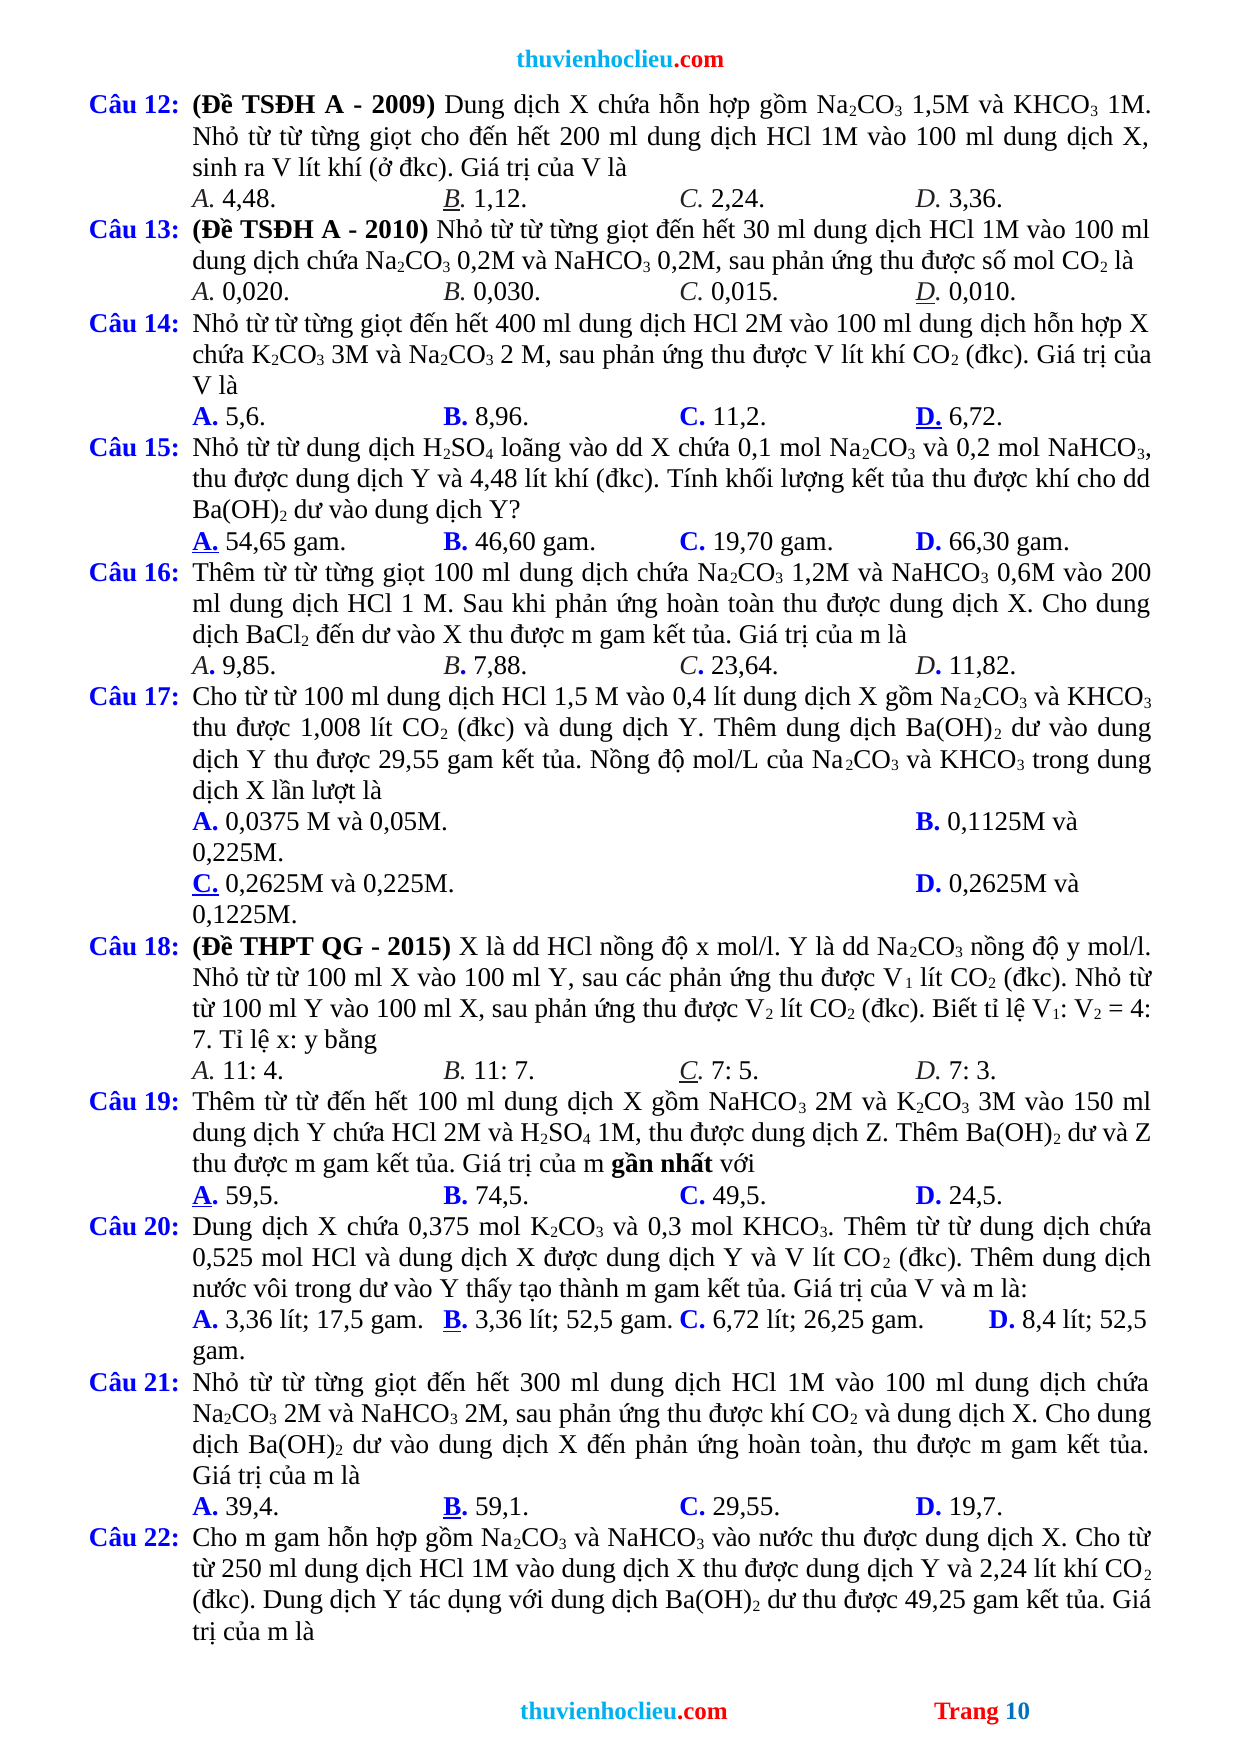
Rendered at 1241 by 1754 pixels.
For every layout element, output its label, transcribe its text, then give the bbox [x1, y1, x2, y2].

list (Đề TSĐH A - 2009) Dung dịch X chứa hỗn hợp gồm Na2CO3 1,5M và KHCO3 1M. Nhỏ từ từ từng giọt cho đến hết 200 ml dung dịch HCl 1M vào 100 ml dung dịch X, sinh ra V lít khí (ở đkc). Giá trị của V là [89, 89, 1152, 182]
list (Đề THPT QG - 2015) X là dd HCl nồng độ x mol/l. Y là dd Na2CO3 nồng độ y mol/l. Nhỏ từ từ 100 ml X vào 100 ml Y, sau các phản ứng thu được V1 lít CO2 (đkc). Nhỏ từ từ 100 ml Y vào 100 ml X, sau phản ứng thu được V2 lít CO2 (đkc). Biết tỉ lệ V1: V2 = 4: 7. Tỉ lệ x: y bằng [89, 929, 1152, 1054]
list Cho từ từ 100 ml dung dịch HCl 1,5 M vào 0,4 lít dung dịch X gồm Na2CO3 và KHCO3 thu được 1,008 lít CO2 (đkc) và dung dịch Y. Thêm dung dịch Ba(OH)2 dư vào dung dịch Y thu được 29,55 gam kết tủa. Nồng độ mol/L của Na2CO3 và KHCO3 trong dung dịch X lần lượt là [89, 680, 1152, 805]
text A. 0,0375 M và 0,05M. B. 0,1125M và 0,225M. [192, 805, 1152, 867]
list Nhỏ từ từ từng giọt đến hết 300 ml dung dịch HCl 1M vào 100 ml dung dịch chứa Na2CO3 2M và NaHCO3 2M, sau phản ứng thu được khí CO2 và dung dịch X. Cho dung dịch Ba(OH)2 dư vào dung dịch X đến phản ứng hoàn toàn, thu được m gam kết tủa. Giá trị của m là [89, 1366, 1152, 1490]
list Thêm từ từ từng giọt 100 ml dung dịch chứa Na2CO3 1,2M và NaHCO3 0,6M vào 200 ml dung dịch HCl 1 M. Sau khi phản ứng hoàn toàn thu được dung dịch X. Cho dung dịch BaCl2 đến dư vào X thu được m gam kết tủa. Giá trị của m là [89, 556, 1152, 649]
text A. 0,020. B. 0,030. C. 0,015. D. 0,010. [192, 276, 1152, 307]
text A. 39,4. B. 59,1. C. 29,55. D. 19,7. [192, 1490, 1152, 1521]
text A. 54,65 gam. B. 46,60 gam. C. 19,70 gam. D. 66,30 gam. [192, 525, 1152, 556]
text A. 11: 4. B. 11: 7. C. 7: 5. D. 7: 3. [192, 1054, 1152, 1085]
text A. 3,36 lít; 17,5 gam. B. 3,36 lít; 52,5 gam. C. 6,72 lít; 26,25 gam. D. 8,4 lít; 52,5 gam. [192, 1303, 1152, 1366]
text A. 59,5. B. 74,5. C. 49,5. D. 24,5. [192, 1179, 1152, 1210]
list Nhỏ từ từ từng giọt đến hết 400 ml dung dịch HCl 2M vào 100 ml dung dịch hỗn hợp X chứa K2CO3 3M và Na2CO3 2 M, sau phản ứng thu được V lít khí CO2 (đkc). Giá trị của V là [89, 307, 1152, 400]
list (Đề TSĐH A - 2010) Nhỏ từ từ từng giọt đến hết 30 ml dung dịch HCl 1M vào 100 ml dung dịch chứa Na2CO3 0,2M và NaHCO3 0,2M, sau phản ứng thu được số mol CO2 là [89, 213, 1152, 276]
text A. 4,48. B. 1,12. C. 2,24. D. 3,36. [192, 182, 1152, 213]
text A. 5,6. B. 8,96. C. 11,2. D. 6,72. [192, 400, 1152, 431]
list Nhỏ từ từ dung dịch H2SO4 loãng vào dd X chứa 0,1 mol Na2CO3 và 0,2 mol NaHCO3, thu được dung dịch Y và 4,48 lít khí (đkc). Tính khối lượng kết tủa thu được khí cho dd Ba(OH)2 dư vào dung dịch Y? [89, 431, 1152, 525]
list Cho m gam hỗn hợp gồm Na2CO3 và NaHCO3 vào nước thu được dung dịch X. Cho từ từ 250 ml dung dịch HCl 1M vào dung dịch X thu được dung dịch Y và 2,24 lít khí CO2 (đkc). Dung dịch Y tác dụng với dung dịch Ba(OH)2 dư thu được 49,25 gam kết tủa. Giá trị của m là [89, 1521, 1152, 1646]
text C. 0,2625M và 0,225M. D. 0,2625M và 0,1225M. [192, 867, 1152, 929]
list Dung dịch X chứa 0,375 mol K2CO3 và 0,3 mol KHCO3. Thêm từ từ dung dịch chứa 0,525 mol HCl và dung dịch X được dung dịch Y và V lít CO2 (đkc). Thêm dung dịch nước vôi trong dư vào Y thấy tạo thành m gam kết tủa. Giá trị của V và m là: [89, 1210, 1152, 1303]
list Thêm từ từ đến hết 100 ml dung dịch X gồm NaHCO3 2M và K2CO3 3M vào 150 ml dung dịch Y chứa HCl 2M và H2SO4 1M, thu được dung dịch Z. Thêm Ba(OH)2 dư và Z thu được m gam kết tủa. Giá trị của m gần nhất với [89, 1085, 1152, 1179]
text A. 9,85. B. 7,88. C. 23,64. D. 11,82. [192, 649, 1152, 680]
